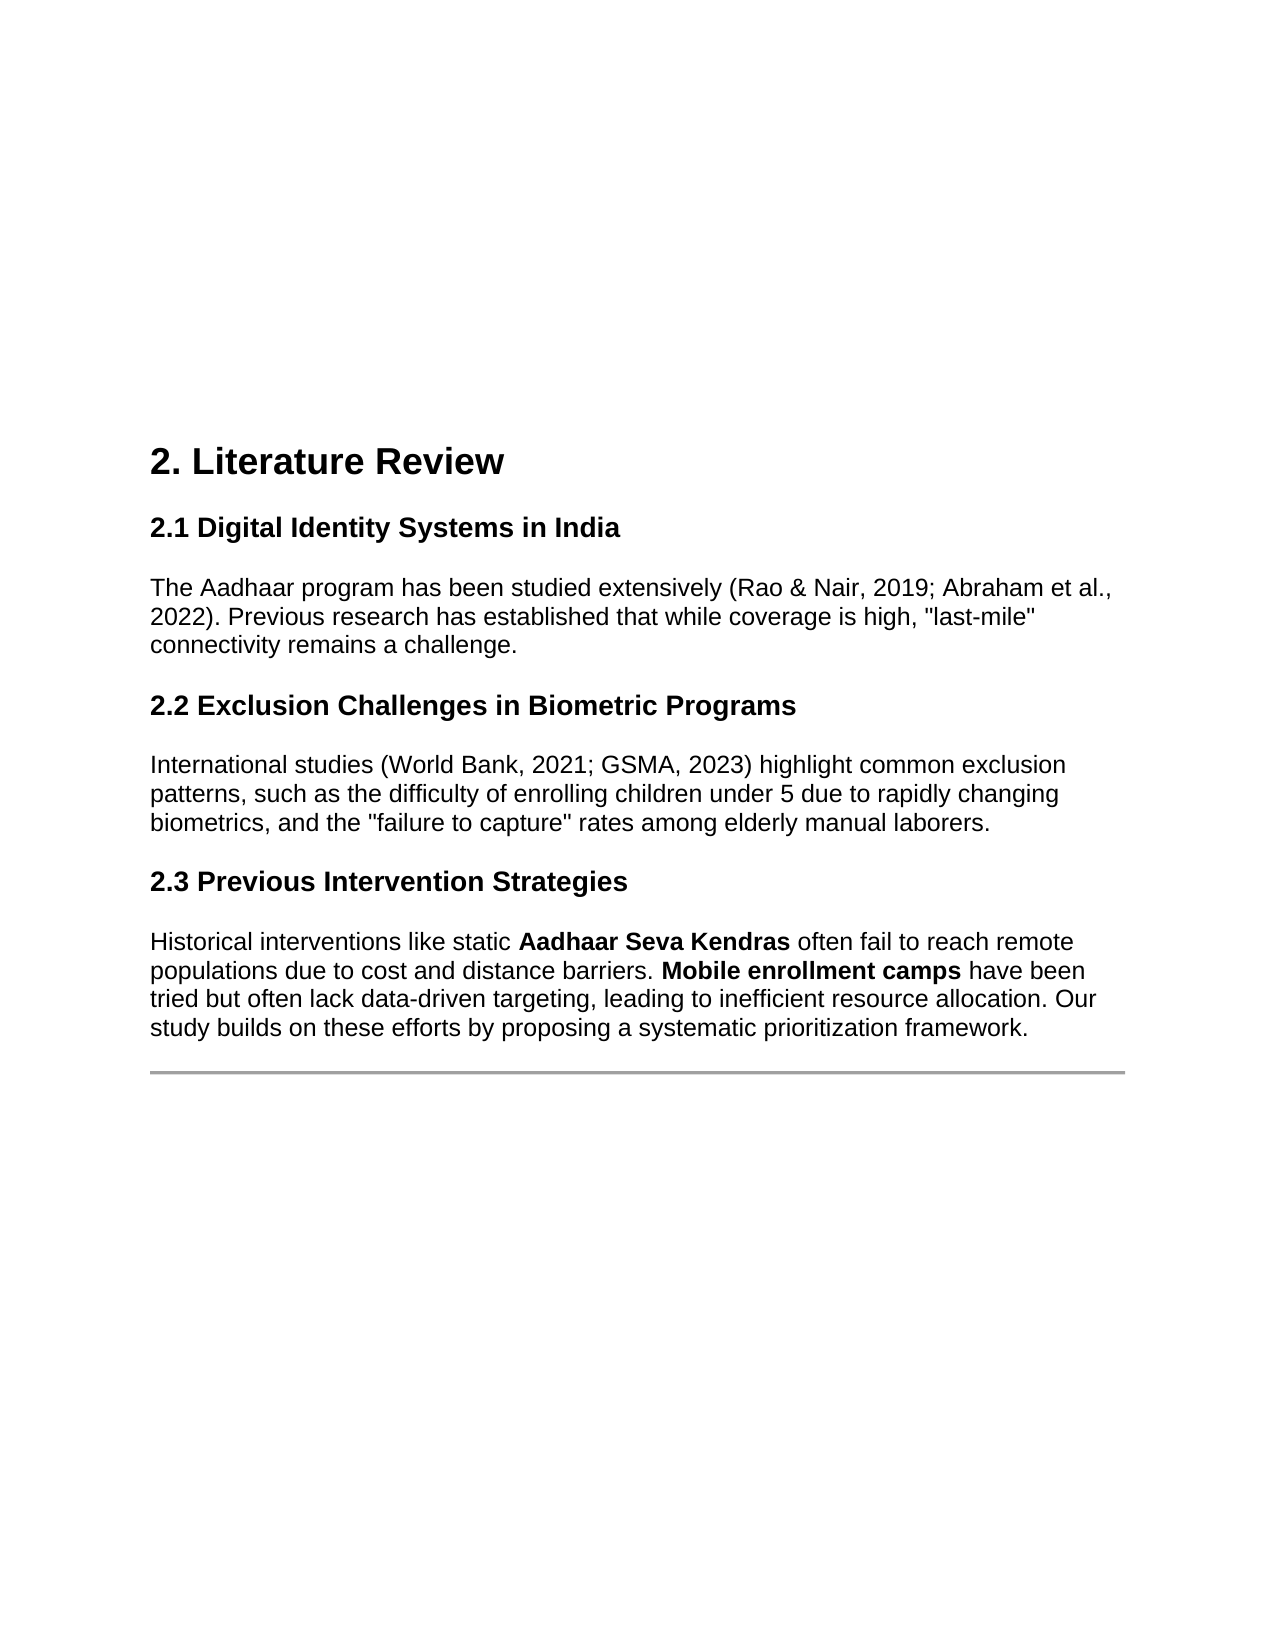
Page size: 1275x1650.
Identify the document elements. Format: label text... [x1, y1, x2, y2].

subtitle 2. Literature Review [150, 439, 1125, 482]
subtitle 2.2 Exclusion Challenges in Biometric Programs [150, 688, 1125, 721]
text International studies (World Bank, 2021; GSMA, 2023) highlight common exclusion patterns, such as the difficulty of enrolling children under 5 due to rapidly changing biometrics, and the "failure to capture" rates among elderly manual laborers. [150, 750, 1125, 836]
text Historical interventions like static Aadhaar Seva Kendras often fail to reach remote populations due to cost and distance barriers. Mobile enrollment camps have been tried but often lack data-driven targeting, leading to inefficient resource allocation. Our study builds on these efforts by proposing a systematic prioritization framework. [150, 927, 1125, 1042]
subtitle 2.3 Previous Intervention Strategies [150, 865, 1125, 898]
text The Aadhaar program has been studied extensively (Rao & Nair, 2019; Abraham et al., 2022). Previous research has established that while coverage is high, "last-mile" connectivity remains a challenge. [150, 573, 1125, 659]
subtitle 2.1 Digital Identity Systems in India [150, 511, 1125, 544]
